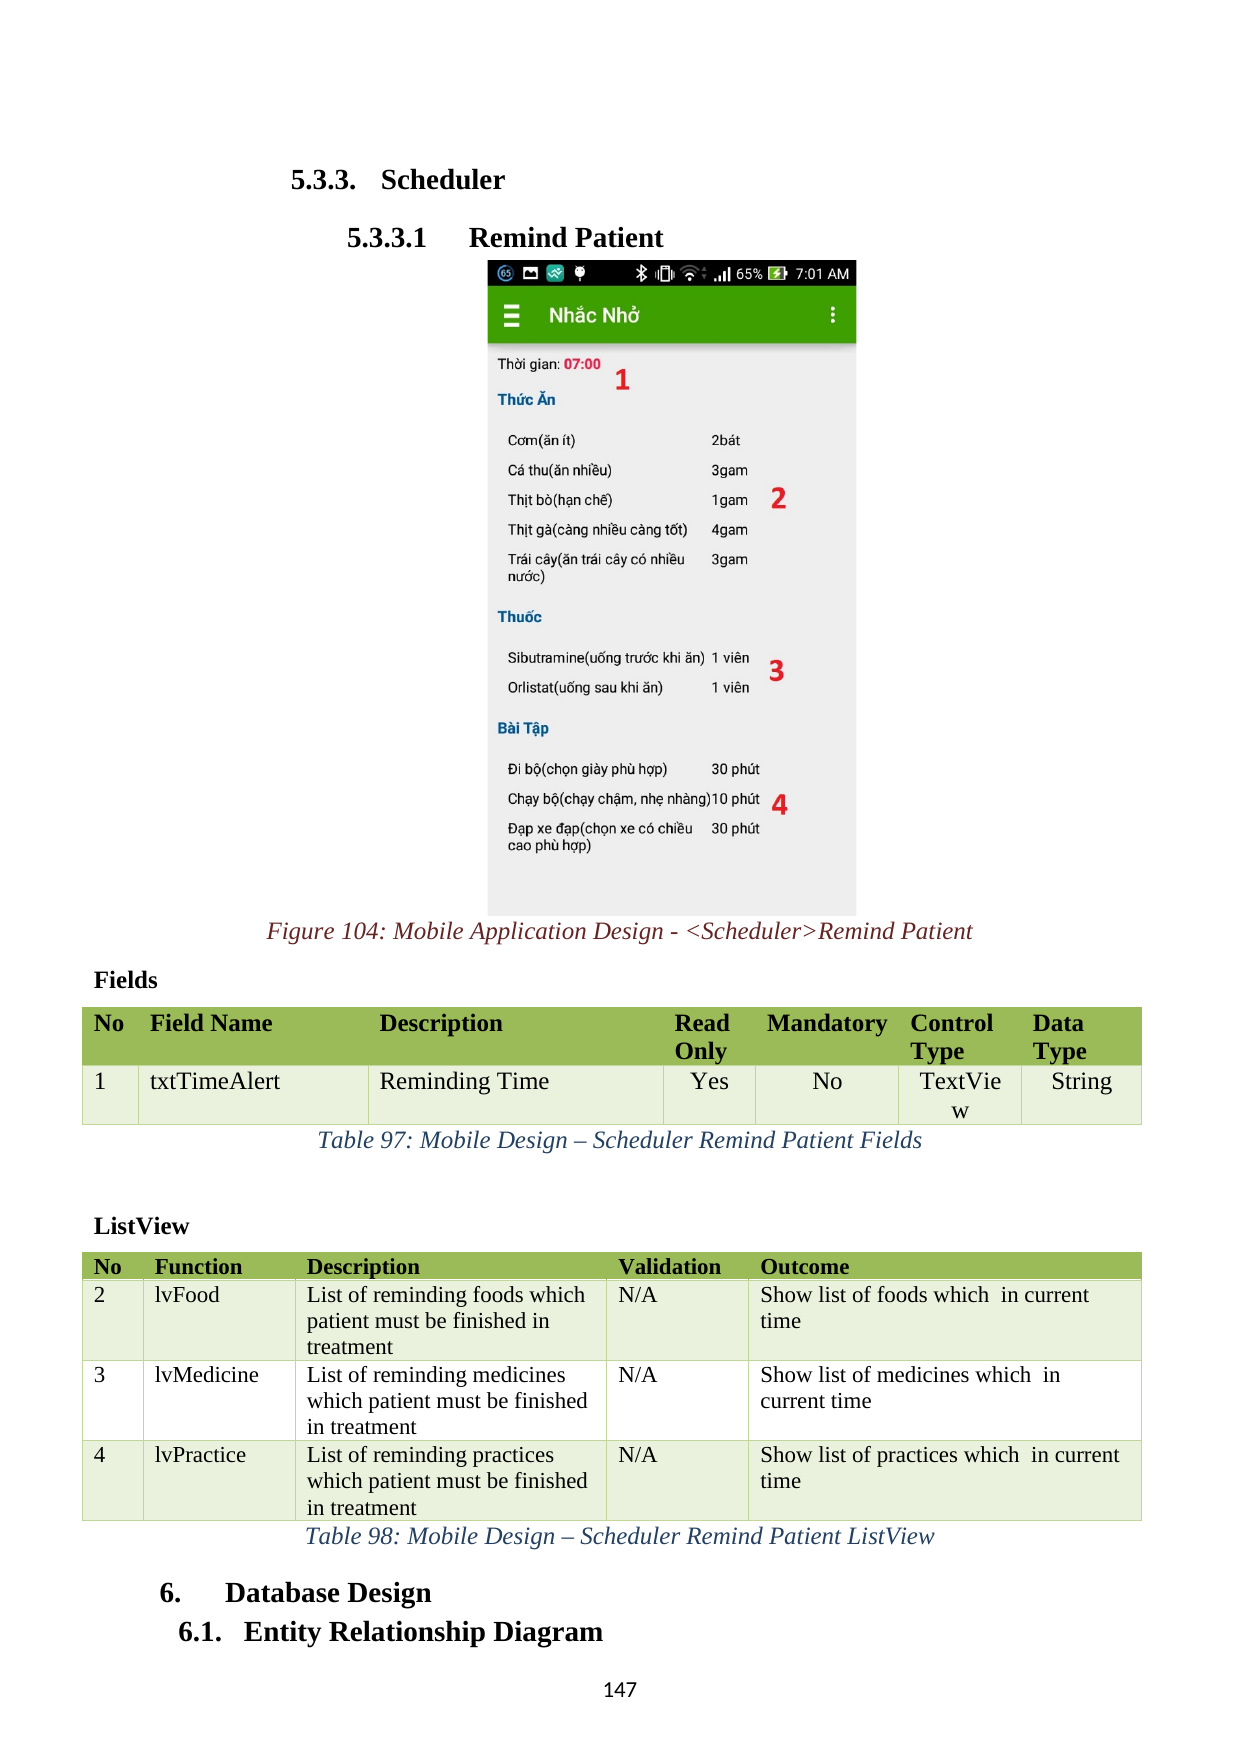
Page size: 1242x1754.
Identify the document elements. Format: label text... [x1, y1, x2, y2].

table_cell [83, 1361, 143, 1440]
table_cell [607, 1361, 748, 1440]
picture [487, 260, 857, 916]
text ListView [94, 1211, 1146, 1240]
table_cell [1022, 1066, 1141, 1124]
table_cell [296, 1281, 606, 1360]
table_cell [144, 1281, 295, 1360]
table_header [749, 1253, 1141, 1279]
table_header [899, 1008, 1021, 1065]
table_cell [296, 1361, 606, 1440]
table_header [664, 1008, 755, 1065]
text Table 98: Mobile Design – Scheduler Remind Patient ListView [94, 1521, 1146, 1550]
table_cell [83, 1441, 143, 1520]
subtitle Database Design [159, 1575, 1146, 1608]
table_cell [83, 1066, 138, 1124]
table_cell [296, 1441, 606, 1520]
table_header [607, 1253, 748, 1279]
subtitle Scheduler [291, 162, 1146, 196]
text Table 97: Mobile Design – Scheduler Remind Patient Fields [94, 1125, 1146, 1153]
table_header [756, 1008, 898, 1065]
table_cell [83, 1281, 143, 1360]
subtitle Remind Patient [347, 221, 1146, 254]
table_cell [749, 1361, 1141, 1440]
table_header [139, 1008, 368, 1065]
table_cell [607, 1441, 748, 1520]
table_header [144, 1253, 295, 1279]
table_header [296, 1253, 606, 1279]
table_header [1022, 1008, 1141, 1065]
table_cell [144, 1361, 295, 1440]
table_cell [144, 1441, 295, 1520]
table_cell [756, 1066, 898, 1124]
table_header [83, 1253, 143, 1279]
subtitle Entity Relationship Diagram [169, 1614, 1146, 1648]
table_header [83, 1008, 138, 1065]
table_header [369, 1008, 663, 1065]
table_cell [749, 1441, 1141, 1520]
text Fields [94, 965, 1146, 994]
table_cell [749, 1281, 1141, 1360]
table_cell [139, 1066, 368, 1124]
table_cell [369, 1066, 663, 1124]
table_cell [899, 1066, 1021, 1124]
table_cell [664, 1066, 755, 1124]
text Figure 104: Mobile Application Design - <Scheduler>Remind Patient [94, 916, 1146, 944]
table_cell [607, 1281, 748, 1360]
